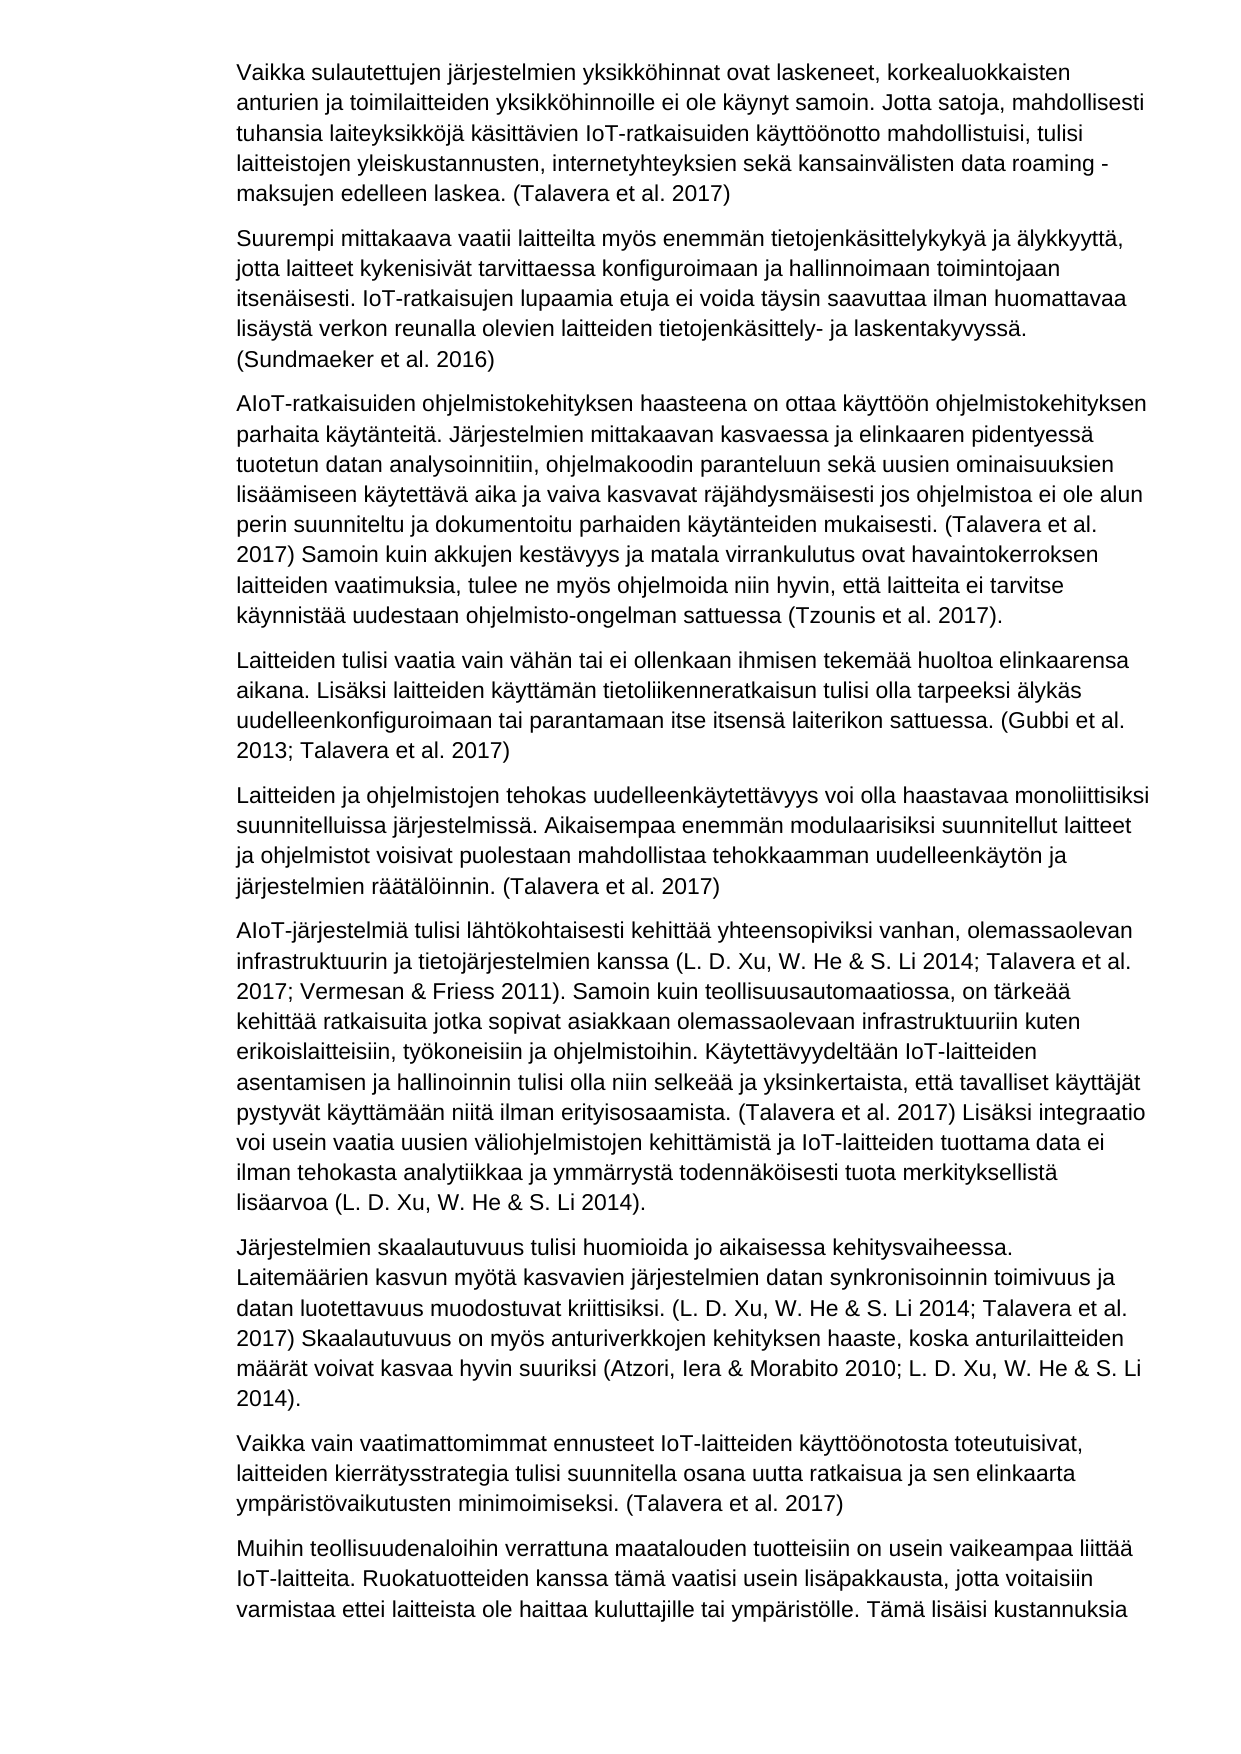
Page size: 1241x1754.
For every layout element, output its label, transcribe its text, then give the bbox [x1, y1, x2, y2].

text Laitteiden tulisi vaatia vain vähän tai ei ollenkaan ihmisen tekemää huoltoa elinkaarensa aikana. Lisäksi laitteiden käyttämän tietoliikenneratkaisun tulisi olla tarpeeksi älykäs uudelleenkonfiguroimaan tai parantamaan itse itsensä laiterikon sattuessa. (Gubbi et al. 2013; Talavera et al. 2017) [236, 647, 1152, 763]
text Vaikka sulautettujen järjestelmien yksikköhinnat ovat laskeneet, korkealuokkaisten anturien ja toimilaitteiden yksikköhinnoille ei ole käynyt samoin. Jotta satoja, mahdollisesti tuhansia laiteyksikköjä käsittävien IoT-ratkaisuiden käyttöönotto mahdollistuisi, tulisi laitteistojen yleiskustannusten, internetyhteyksien sekä kansainvälisten data roaming -maksujen edelleen laskea. (Talavera et al. 2017) [236, 59, 1152, 206]
text Järjestelmien skaalautuvuus tulisi huomioida jo aikaisessa kehitysvaiheessa. Laitemäärien kasvun myötä kasvavien järjestelmien datan synkronisoinnin toimivuus ja datan luotettavuus muodostuvat kriittisiksi. (L. D. Xu, W. He & S. Li 2014; Talavera et al. 2017) Skaalautuvuus on myös anturiverkkojen kehityksen haaste, koska anturilaitteiden määrät voivat kasvaa hyvin suuriksi (Atzori, Iera & Morabito 2010; L. D. Xu, W. He & S. Li 2014). [236, 1234, 1152, 1411]
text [236, 1535, 1152, 1622]
text Suurempi mittakaava vaatii laitteilta myös enemmän tietojenkäsittelykykyä ja älykkyyttä, jotta laitteet kykenisivät tarvittaessa konfiguroimaan ja hallinnoimaan toimintojaan itsenäisesti. IoT-ratkaisujen lupaamia etuja ei voida täysin saavuttaa ilman huomattavaa lisäystä verkon reunalla olevien laitteiden tietojenkäsittely- ja laskentakyvyssä. (Sundmaeker et al. 2016) [236, 225, 1152, 372]
text Vaikka vain vaatimattomimmat ennusteet IoT-laitteiden käyttöönotosta toteutuisivat, laitteiden kierrätysstrategia tulisi suunnitella osana uutta ratkaisua ja sen elinkaarta ympäristövaikutusten minimoimiseksi. (Talavera et al. 2017) [236, 1430, 1152, 1517]
text Laitteiden ja ohjelmistojen tehokas uudelleenkäytettävyys voi olla haastavaa monoliittisiksi suunnitelluissa järjestelmissä. Aikaisempaa enemmän modulaarisiksi suunnitellut laitteet ja ohjelmistot voisivat puolestaan mahdollistaa tehokkaamman uudelleenkäytön ja järjestelmien räätälöinnin. (Talavera et al. 2017) [236, 782, 1152, 899]
text AIoT-järjestelmiä tulisi lähtökohtaisesti kehittää yhteensopiviksi vanhan, olemassaolevan infrastruktuurin ja tietojärjestelmien kanssa (L. D. Xu, W. He & S. Li 2014; Talavera et al. 2017; Vermesan & Friess 2011). Samoin kuin teollisuusautomaatiossa, on tärkeää kehittää ratkaisuita jotka sopivat asiakkaan olemassaolevaan infrastruktuuriin kuten erikoislaitteisiin, työkoneisiin ja ohjelmistoihin. Käytettävyydeltään IoT-laitteiden asentamisen ja hallinoinnin tulisi olla niin selkeää ja yksinkertaista, että tavalliset käyttäjät pystyvät käyttämään niitä ilman erityisosaamista. (Talavera et al. 2017) Lisäksi integraatio voi usein vaatia uusien väliohjelmistojen kehittämistä ja IoT-laitteiden tuottama data ei ilman tehokasta analytiikkaa ja ymmärrystä todennäköisesti tuota merkityksellistä lisäarvoa (L. D. Xu, W. He & S. Li 2014). [236, 917, 1152, 1216]
text AIoT-ratkaisuiden ohjelmistokehityksen haasteena on ottaa käyttöön ohjelmistokehityksen parhaita käytänteitä. Järjestelmien mittakaavan kasvaessa ja elinkaaren pidentyessä tuotetun datan analysoinnitiin, ohjelmakoodin paranteluun sekä uusien ominaisuuksien lisäämiseen käytettävä aika ja vaiva kasvavat räjähdysmäisesti jos ohjelmistoa ei ole alun perin suunniteltu ja dokumentoitu parhaiden käytänteiden mukaisesti. (Talavera et al. 2017) Samoin kuin akkujen kestävyys ja matala virrankulutus ovat havaintokerroksen laitteiden vaatimuksia, tulee ne myös ohjelmoida niin hyvin, että laitteita ei tarvitse käynnistää uudestaan ohjelmisto-ongelman sattuessa (Tzounis et al. 2017). [236, 390, 1152, 628]
